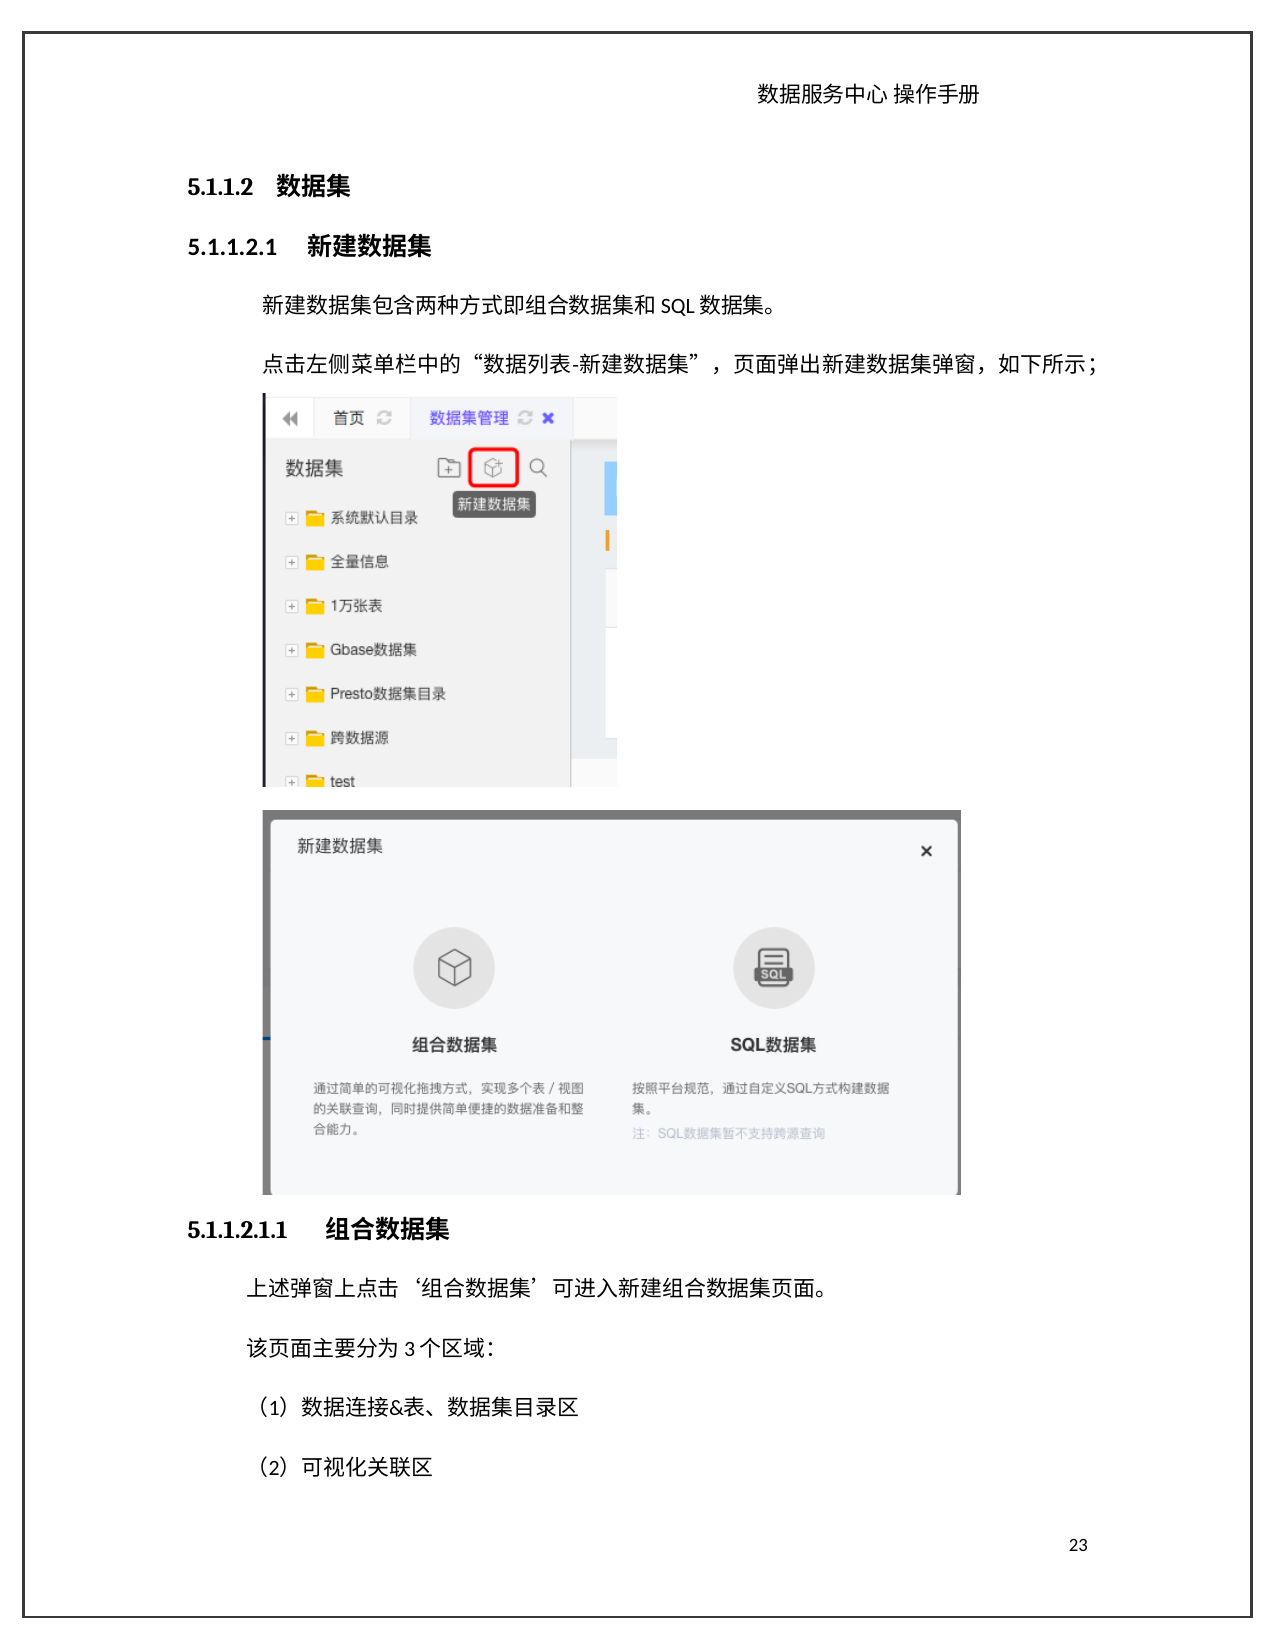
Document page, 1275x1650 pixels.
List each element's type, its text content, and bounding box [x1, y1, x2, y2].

text 新建数据集包含两种方式即组合数据集和SQL数据集。 [262, 274, 1087, 333]
text （1）数据连接&表、数据集目录区 [187, 1376, 1087, 1436]
picture [262, 810, 961, 1195]
text 上述弹窗上点击‘组合数据集’可进入新建组合数据集页面。 [187, 1257, 1087, 1317]
subtitle 数据集 [187, 155, 1087, 214]
text 该页面主要分为3个区域： [187, 1317, 1087, 1376]
text （2）可视化关联区 [187, 1436, 1087, 1495]
subtitle 新建数据集 [187, 214, 1087, 274]
picture [262, 393, 618, 787]
subtitle 组合数据集 [187, 1197, 1087, 1257]
